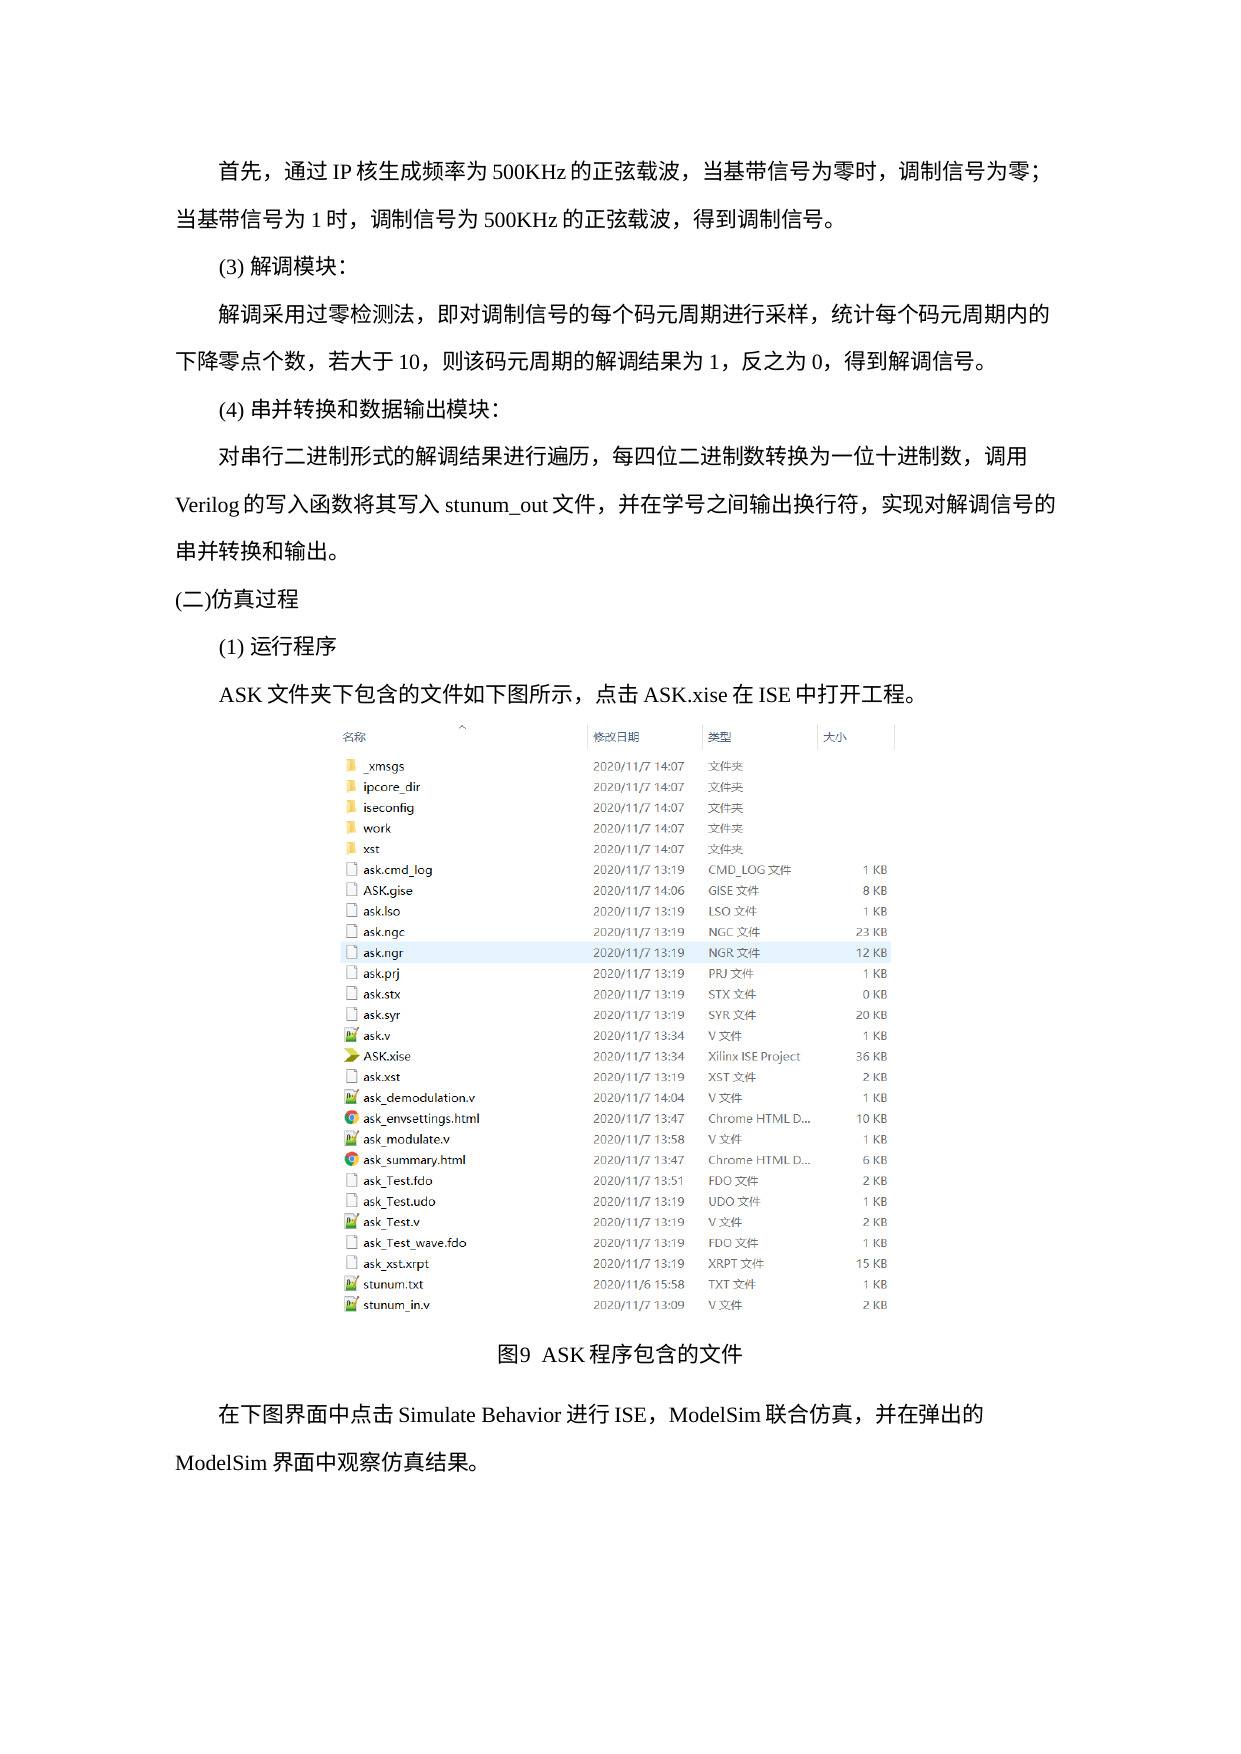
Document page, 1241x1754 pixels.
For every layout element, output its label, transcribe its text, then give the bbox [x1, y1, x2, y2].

text 在下图界面中点击Simulate Behavior进行ISE，ModelSim联合仿真，并在弹出的ModelSim界面中观察仿真结果。 [175, 1397, 1065, 1477]
list 串并转换和数据输出模块： [175, 392, 1065, 423]
text 解调采用过零检测法，即对调制信号的每个码元周期进行采样，统计每个码元周期内的下降零点个数，若大于10，则该码元周期的解调结果为1，反之为0，得到解调信号。 [175, 297, 1065, 376]
text 首先，通过IP核生成频率为500KHz的正弦载波，当基带信号为零时，调制信号为零；当基带信号为1时，调制信号为500KHz的正弦载波，得到调制信号。 [175, 154, 1065, 233]
picture [327, 724, 913, 1325]
text ASK文件夹下包含的文件如下图所示，点击ASK.xise在ISE中打开工程。 [175, 677, 1065, 708]
subtitle 运行程序 [175, 629, 1065, 661]
subtitle 仿真过程 [175, 582, 1065, 613]
list 解调模块： [175, 249, 1065, 281]
text 对串行二进制形式的解调结果进行遍历，每四位二进制数转换为一位十进制数，调用Verilog的写入函数将其写入stunum_out文件，并在学号之间输出换行符，实现对解调信号的串并转换和输出。 [175, 439, 1065, 566]
text ASK程序包含的文件 [175, 1337, 1065, 1369]
